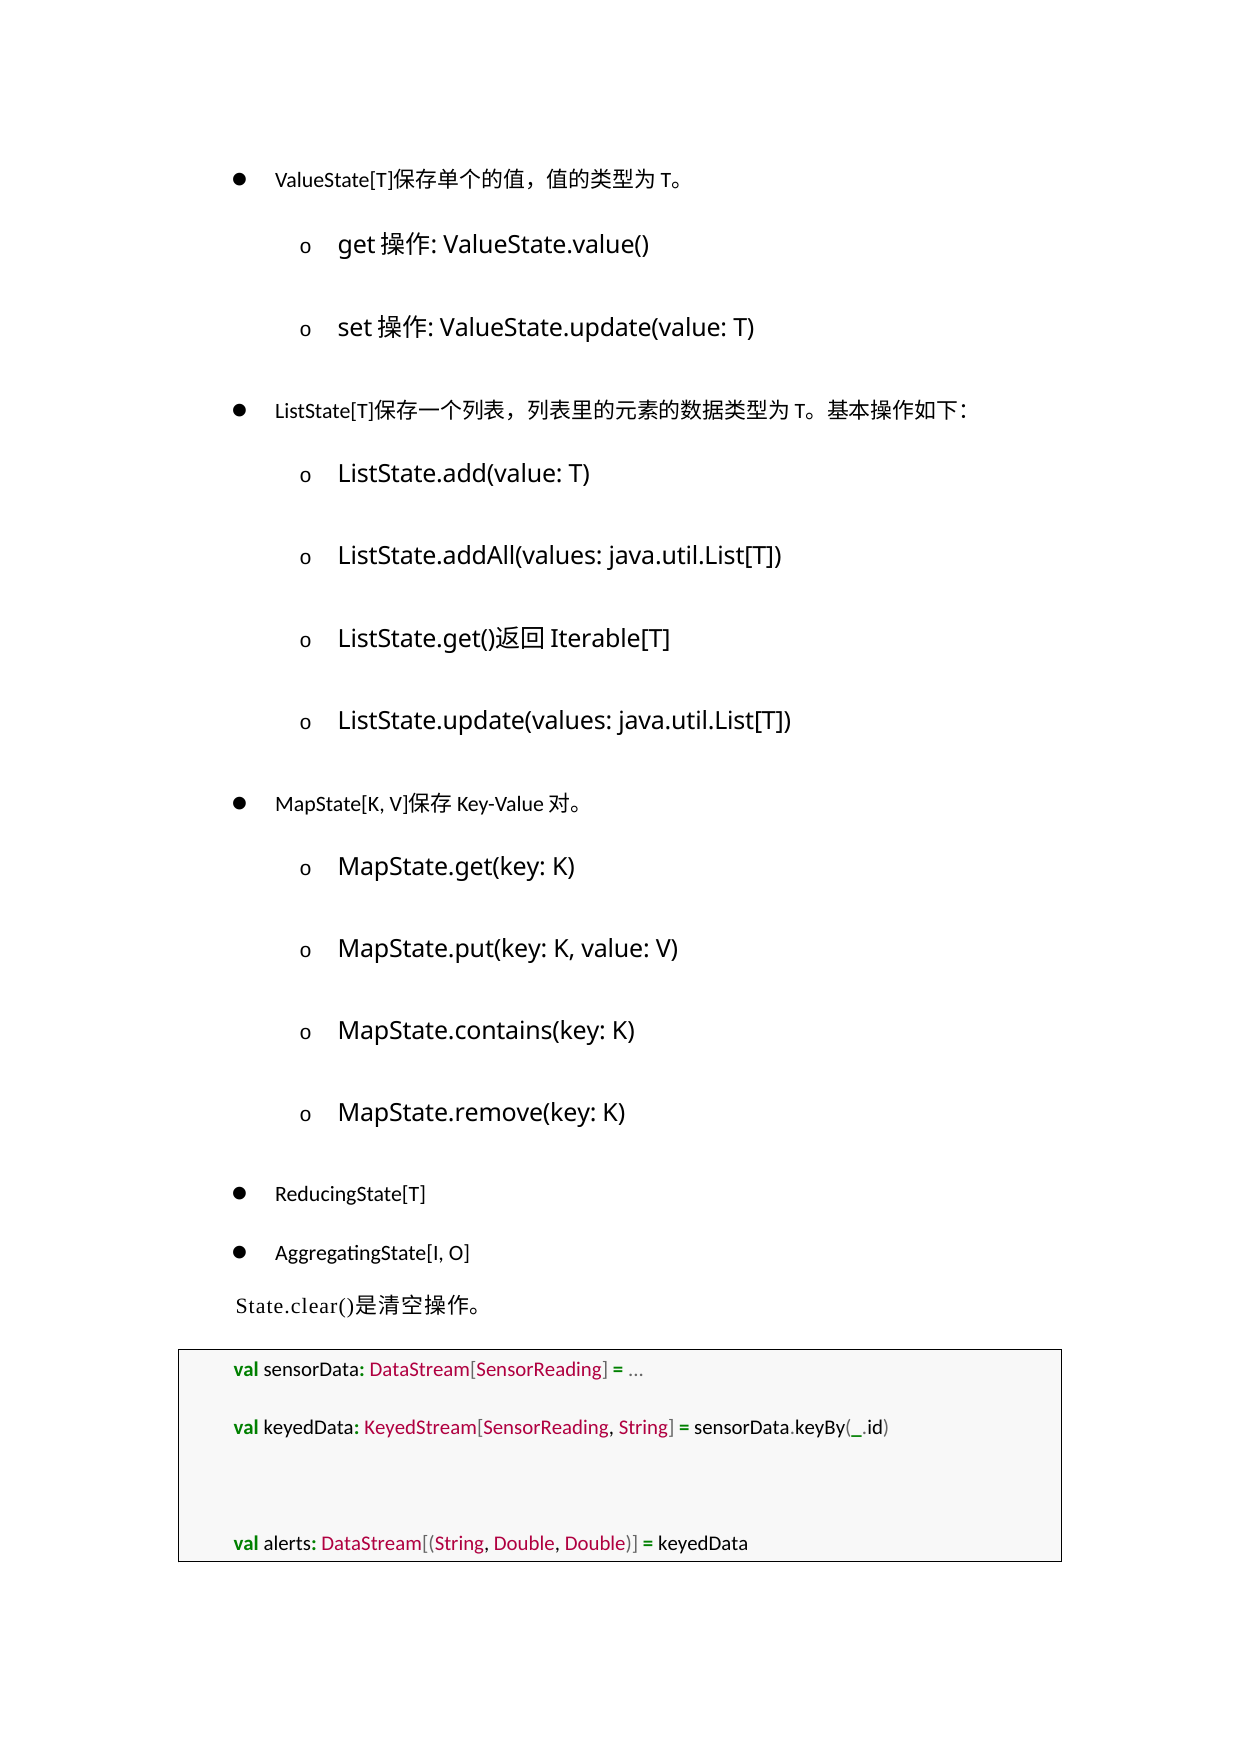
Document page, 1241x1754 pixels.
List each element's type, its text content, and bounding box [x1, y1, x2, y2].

text val keyedData: KeyedStream[SensorReading, String] = sensorData.keyBy(_.id) [179, 1407, 1061, 1443]
list MapState[K, V]保存Key-Value对。 [231, 785, 1053, 818]
list MapState.contains(key: K) [256, 997, 1053, 1062]
list MapState.put(key: K, value: V) [256, 916, 1053, 981]
list MapState.remove(key: K) [256, 1079, 1053, 1144]
text val sensorData: DataStream[SensorReading] = ... [179, 1350, 1061, 1385]
list ListState.get()返回Iterable[T] [256, 604, 1053, 669]
list set操作: ValueState.update(value: T) [256, 293, 1053, 358]
list ListState.update(values: java.util.List[T]) [256, 688, 1053, 753]
list ListState[T]保存一个列表，列表里的元素的数据类型为T。基本操作如下： [231, 392, 1053, 425]
list get操作: ValueState.value() [256, 210, 1053, 275]
list ValueState[T]保存单个的值，值的类型为T。 [231, 162, 1053, 194]
list MapState.get(key: K) [256, 833, 1053, 898]
text val alerts: DataStream[(String, Double, Double)] = keyedData [179, 1524, 1061, 1561]
list ListState.addAll(values: java.util.List[T]) [256, 522, 1053, 587]
list ReducingState[T] [231, 1177, 1053, 1209]
list AggregatingState[I, O] [231, 1236, 1053, 1268]
list ListState.add(value: T) [256, 441, 1053, 506]
text State.clear()是清空操作。 [187, 1288, 1053, 1321]
